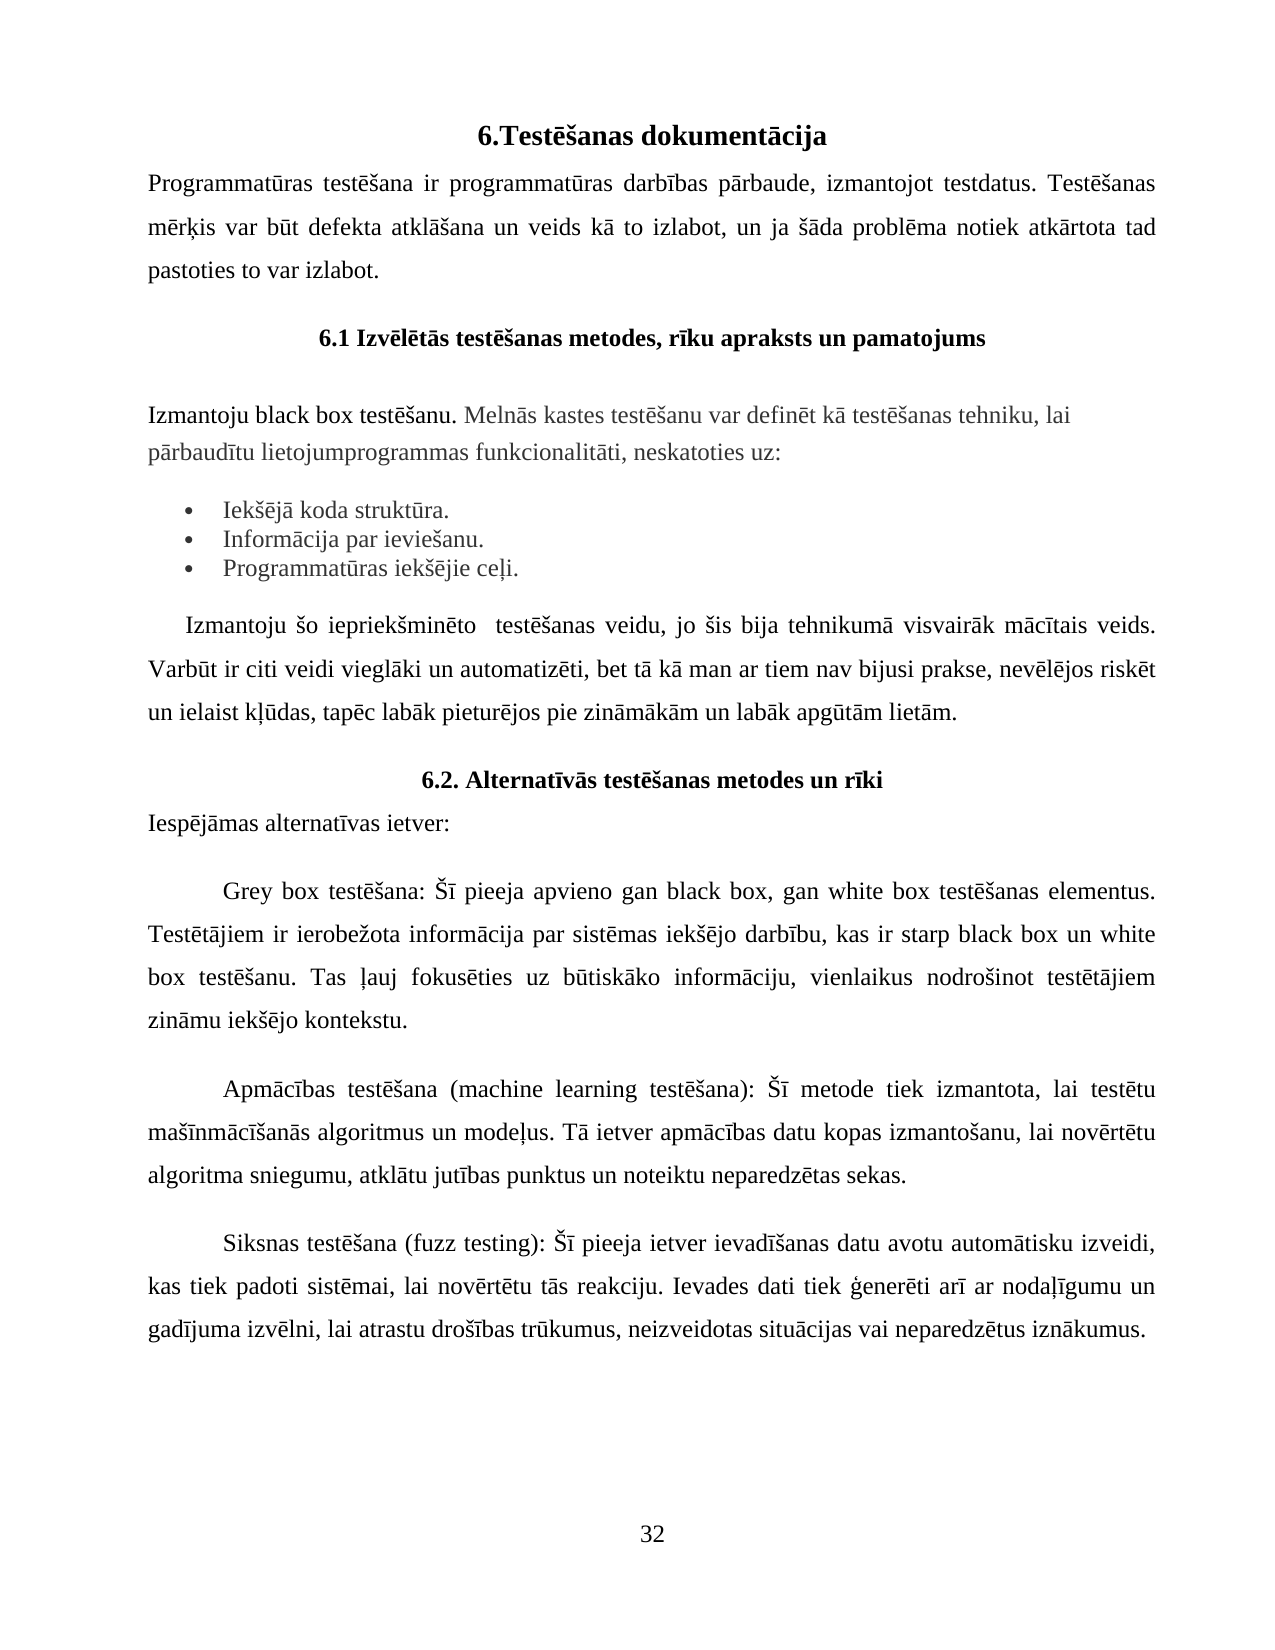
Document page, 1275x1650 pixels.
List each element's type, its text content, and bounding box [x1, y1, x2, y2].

subtitle 6.1 Izvēlētās testēšanas metodes, rīku apraksts un pamatojums [148, 323, 1157, 352]
text Apmācības testēšana (machine learning testēšana): Šī metode tiek izmantota, lai testētu mašīnmācīšanās algoritmus un modeļus. Tā ietver apmācības datu kopas izmantošanu, lai novērtētu algoritma sniegumu, atklātu jutības punktus un noteiktu neparedzētas sekas. [148, 1074, 1157, 1189]
list Informācija par ieviešanu. [185, 524, 1157, 553]
list Programmatūras iekšējie ceļi. [185, 553, 1157, 581]
text Grey box testēšana: Šī pieeja apvieno gan black box, gan white box testēšanas elementus. Testētājiem ir ierobežota informācija par sistēmas iekšējo darbību, kas ir starp black box un white box testēšanu. Tas ļauj fokusēties uz būtiskāko informāciju, vienlaikus nodrošinot testētājiem zināmu iekšējo kontekstu. [148, 876, 1157, 1034]
text Izmantoju black box testēšanu. Melnās kastes testēšanu var definēt kā testēšanas tehniku, lai pārbaudītu lietojumprogrammas funkcionalitāti, neskatoties uz: [148, 391, 1157, 466]
text Programmatūras testēšana ir programmatūras darbības pārbaude, izmantojot testdatus. Testēšanas mērķis var būt defekta atklāšana un veids kā to izlabot, un ja šāda problēma notiek atkārtota tad pastoties to var izlabot. [148, 168, 1157, 283]
text Iespējāmas alternatīvas ietver: [148, 808, 1157, 837]
text Siksnas testēšana (fuzz testing): Šī pieeja ietver ievadīšanas datu avotu automātisku izveidi, kas tiek padoti sistēmai, lai novērtētu tās reakciju. Ievades dati tiek ģenerēti arī ar nodaļīgumu un gadījuma izvēlni, lai atrastu drošības trūkumus, neizveidotas situācijas vai neparedzētus iznākumus. [148, 1228, 1157, 1343]
text Izmantoju šo iepriekšminēto testēšanas veidu, jo šis bija tehnikumā visvairāk mācītais veids. Varbūt ir citi veidi vieglāki un automatizēti, bet tā kā man ar tiem nav bijusi prakse, nevēlējos riskēt un ielaist kļūdas, tapēc labāk pieturējos pie zināmākām un labāk apgūtām lietām. [148, 611, 1157, 726]
list Iekšējā koda struktūra. [185, 495, 1157, 524]
subtitle 6.Testēšanas dokumentācija [148, 118, 1157, 152]
subtitle 6.2. Alternatīvās testēšanas metodes un rīki [148, 765, 1157, 794]
